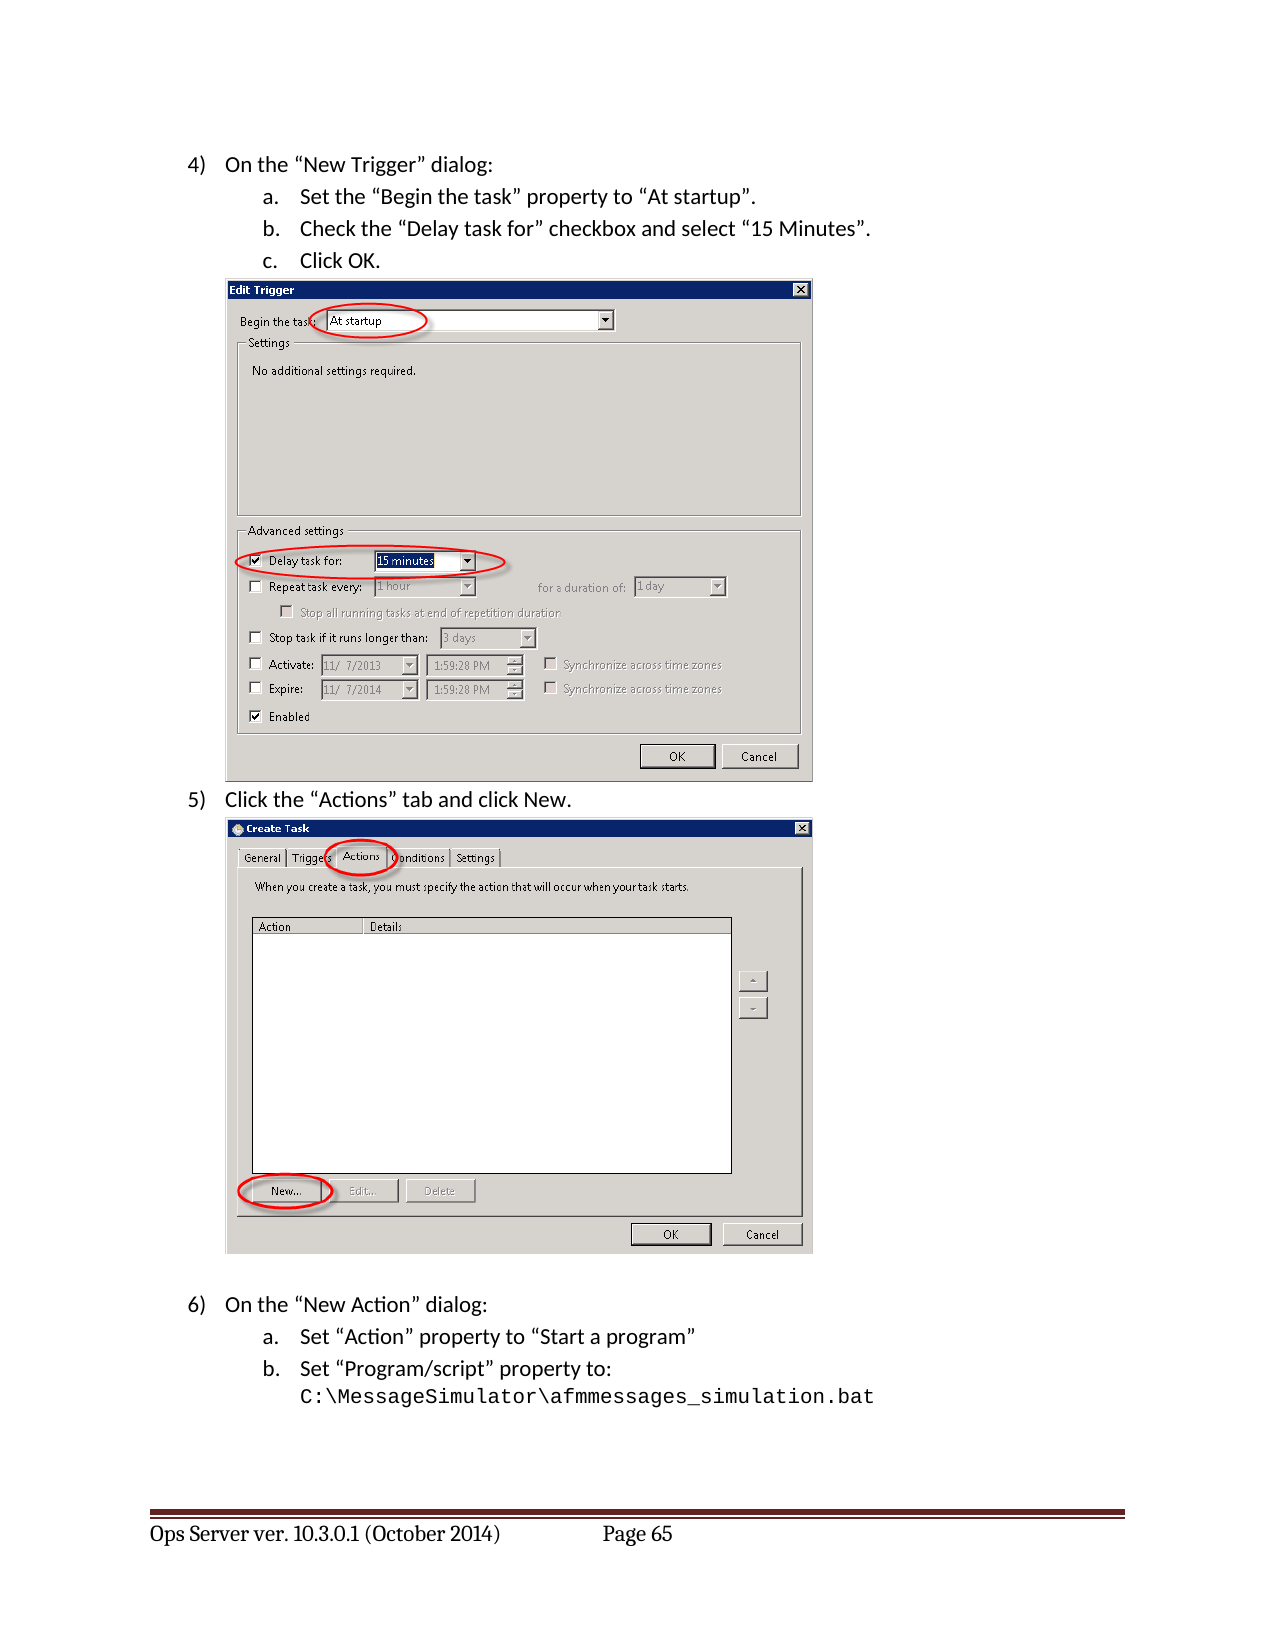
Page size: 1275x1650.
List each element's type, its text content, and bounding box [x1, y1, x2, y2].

list Set the “Begin the task” property to “At startup”. [262, 182, 1125, 210]
list Check the “Delay task for” checkbox and select “15 Minutes”. [262, 214, 1125, 242]
list Click the “Actions” tab and click New. [187, 786, 1125, 813]
list Set “Action” property to “Start a program” [262, 1322, 1125, 1350]
picture [225, 278, 813, 782]
list Set “Program/script” property to: [262, 1354, 1125, 1382]
list Click OK. [262, 247, 1125, 274]
list On the “New Action” dialog: [187, 1290, 1125, 1318]
picture [225, 817, 813, 1254]
list On the “New Trigger” dialog: [187, 150, 1125, 178]
list C:\MessageSimulator\afmmessages_simulation.bat [300, 1386, 1125, 1410]
